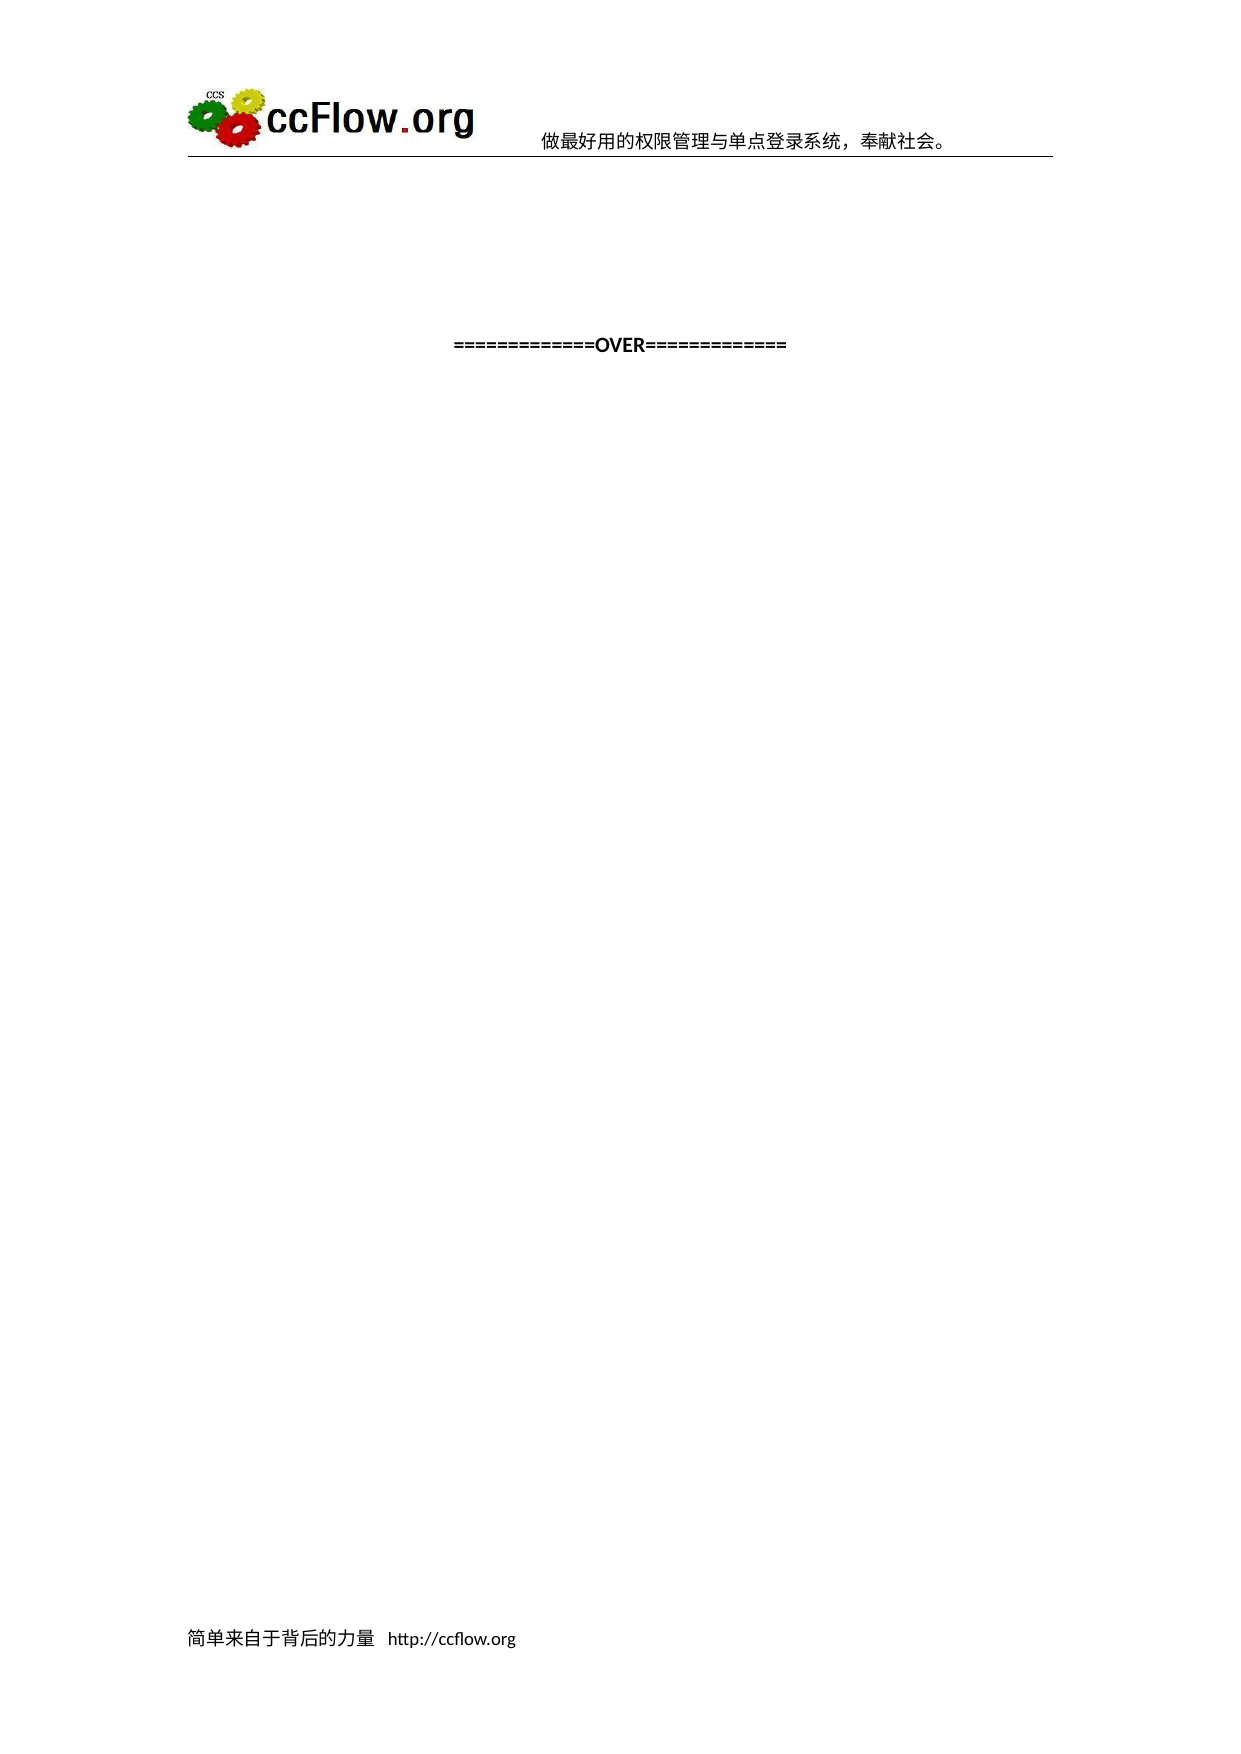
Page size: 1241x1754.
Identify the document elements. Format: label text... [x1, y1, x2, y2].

text =============OVER============= [187, 328, 1053, 361]
picture [187, 88, 478, 149]
